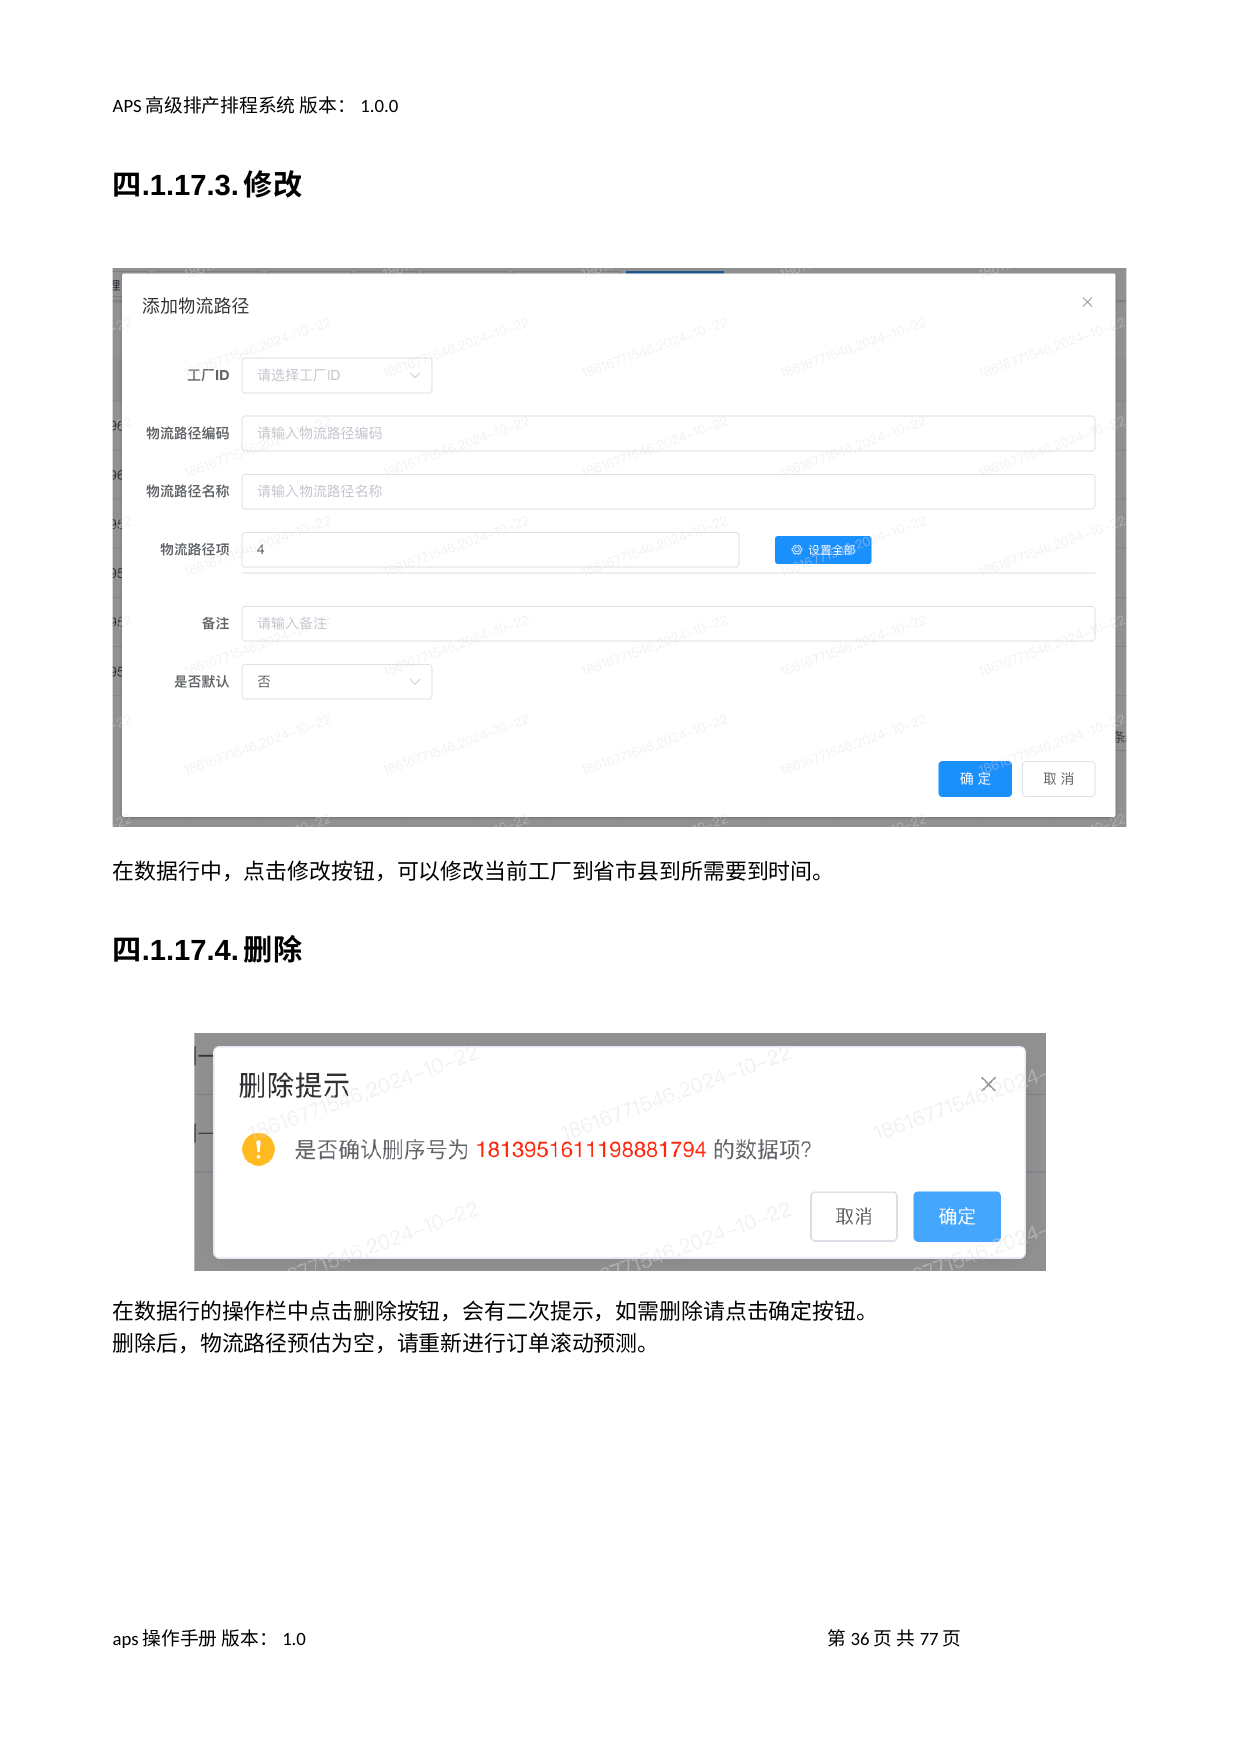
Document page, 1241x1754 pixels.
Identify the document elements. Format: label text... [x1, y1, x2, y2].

text 在数据行中，点击修改按钮，可以修改当前工厂到省市县到所需要到时间。 [112, 853, 1128, 886]
text 在数据行的操作栏中点击删除按钮，会有二次提示，如需删除请点击确定按钮。 [112, 1293, 1128, 1326]
picture [112, 268, 1127, 827]
subtitle 删除 [112, 915, 1128, 980]
text 删除后，物流路径预估为空，请重新进行订单滚动预测。 [112, 1326, 1128, 1358]
picture [194, 1033, 1046, 1271]
subtitle 修改 [112, 150, 1128, 215]
